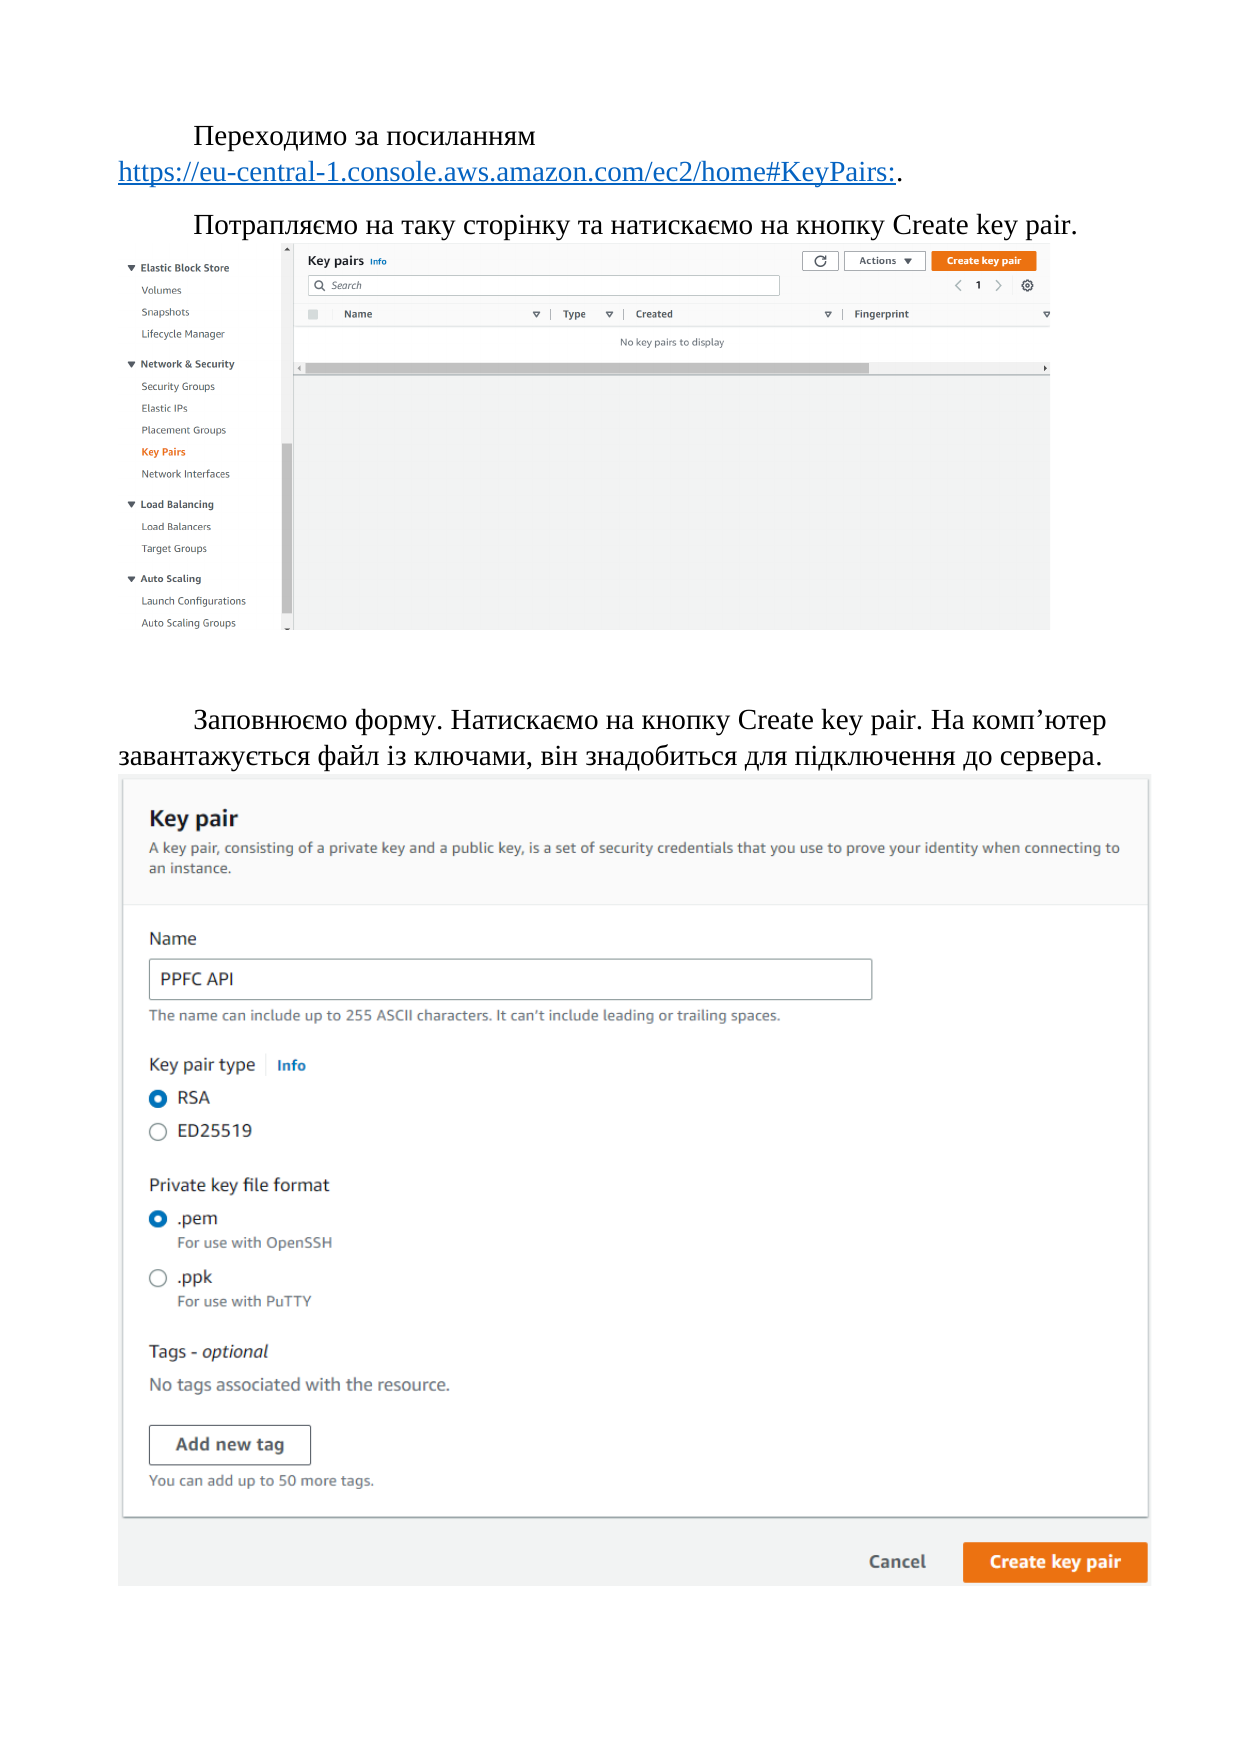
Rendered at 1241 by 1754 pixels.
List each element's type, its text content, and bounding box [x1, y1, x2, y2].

text Переходимо за посиланням https://eu-central-1.console.aws.amazon.com/ec2/home#KeyPairs:. [118, 118, 1152, 188]
picture [118, 774, 1152, 1586]
picture [118, 243, 1050, 630]
text Заповнюємо форму. Натискаємо на кнопку Create key pair. На комп’ютер завантажується файл із ключами, він знадобиться для підключення до сервера. [118, 702, 1152, 774]
